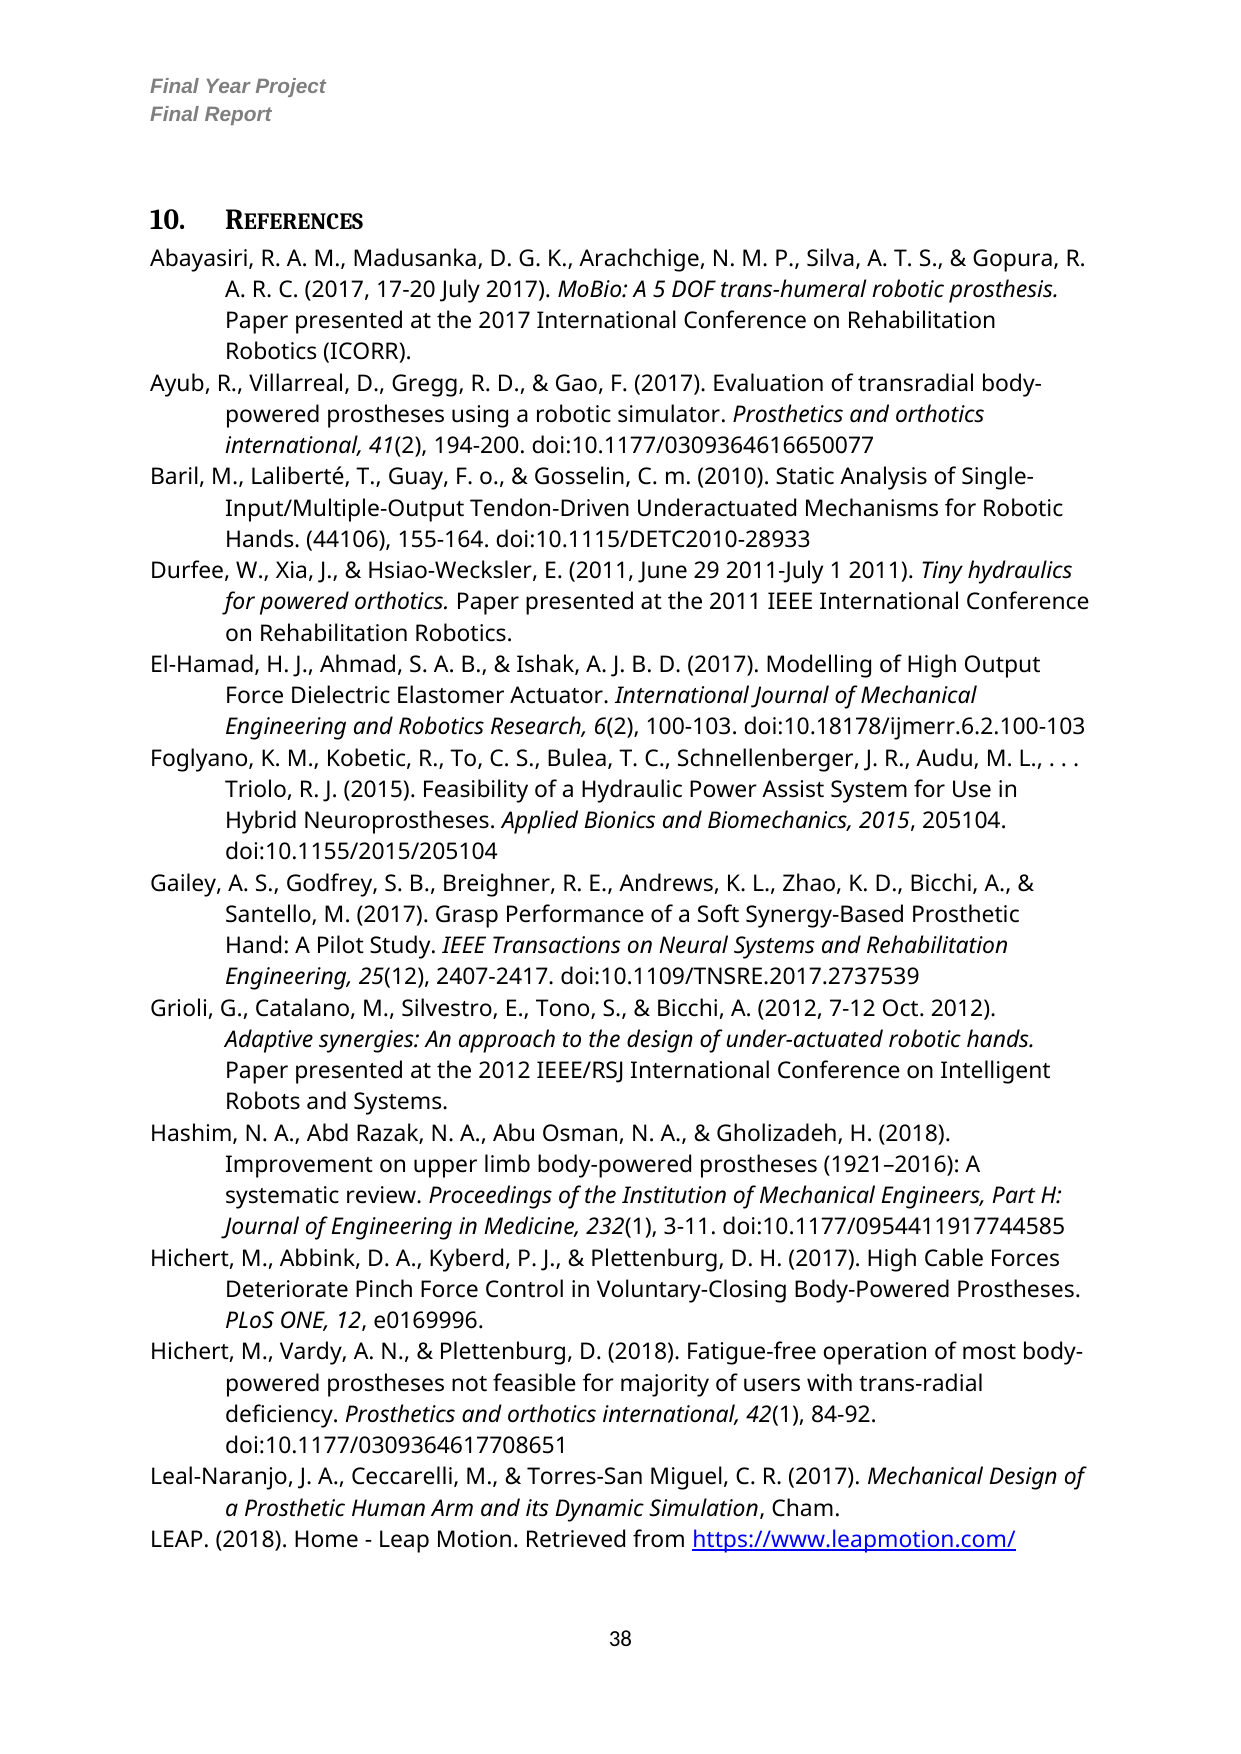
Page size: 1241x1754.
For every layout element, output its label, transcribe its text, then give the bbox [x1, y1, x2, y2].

text Gailey, A. S., Godfrey, S. B., Breighner, R. E., Andrews, K. L., Zhao, K. D., Bicchi, A., & Santello, M. (2017). Grasp Performance of a Soft Synergy-Based Prosthetic Hand: A Pilot Study. IEEE Transactions on Neural Systems and Rehabilitation Engineering, 25(12), 2407-2417. doi:10.1109/TNSRE.2017.2737539 [150, 867, 1090, 992]
text Ayub, R., Villarreal, D., Gregg, R. D., & Gao, F. (2017). Evaluation of transradial body-powered prostheses using a robotic simulator. Prosthetics and orthotics international, 41(2), 194-200. doi:10.1177/0309364616650077 [150, 367, 1090, 460]
text Hichert, M., Abbink, D. A., Kyberd, P. J., & Plettenburg, D. H. (2017). High Cable Forces Deteriorate Pinch Force Control in Voluntary-Closing Body-Powered Prostheses. PLoS ONE, 12, e0169996. [150, 1242, 1090, 1335]
text Hichert, M., Vardy, A. N., & Plettenburg, D. (2018). Fatigue-free operation of most body-powered prostheses not feasible for majority of users with trans-radial deficiency. Prosthetics and orthotics international, 42(1), 84-92. doi:10.1177/0309364617708651 [150, 1335, 1090, 1460]
text LEAP. (2018). Home - Leap Motion. Retrieved from https://www.leapmotion.com/ [150, 1523, 1090, 1554]
text Durfee, W., Xia, J., & Hsiao-Wecksler, E. (2011, June 29 2011-July 1 2011). Tiny hydraulics for powered orthotics. Paper presented at the 2011 IEEE International Conference on Rehabilitation Robotics. [150, 554, 1090, 648]
text Leal-Naranjo, J. A., Ceccarelli, M., & Torres-San Miguel, C. R. (2017). Mechanical Design of a Prosthetic Human Arm and its Dynamic Simulation, Cham. [150, 1460, 1090, 1523]
text Baril, M., Laliberté, T., Guay, F. o., & Gosselin, C. m. (2010). Static Analysis of Single-Input/Multiple-Output Tendon-Driven Underactuated Mechanisms for Robotic Hands. (44106), 155-164. doi:10.1115/DETC2010-28933 [150, 460, 1090, 554]
text El-Hamad, H. J., Ahmad, S. A. B., & Ishak, A. J. B. D. (2017). Modelling of High Output Force Dielectric Elastomer Actuator. International Journal of Mechanical Engineering and Robotics Research, 6(2), 100-103. doi:10.18178/ijmerr.6.2.100-103 [150, 648, 1090, 742]
text Grioli, G., Catalano, M., Silvestro, E., Tono, S., & Bicchi, A. (2012, 7-12 Oct. 2012). Adaptive synergies: An approach to the design of under-actuated robotic hands. Paper presented at the 2012 IEEE/RSJ International Conference on Intelligent Robots and Systems. [150, 992, 1090, 1117]
text Abayasiri, R. A. M., Madusanka, D. G. K., Arachchige, N. M. P., Silva, A. T. S., & Gopura, R. A. R. C. (2017, 17-20 July 2017). MoBio: A 5 DOF trans-humeral robotic prosthesis. Paper presented at the 2017 International Conference on Rehabilitation Robotics (ICORR). [150, 242, 1090, 367]
subtitle References [150, 203, 1090, 237]
text Hashim, N. A., Abd Razak, N. A., Abu Osman, N. A., & Gholizadeh, H. (2018). Improvement on upper limb body-powered prostheses (1921–2016): A systematic review. Proceedings of the Institution of Mechanical Engineers, Part H: Journal of Engineering in Medicine, 232(1), 3-11. doi:10.1177/0954411917744585 [150, 1117, 1090, 1242]
text Foglyano, K. M., Kobetic, R., To, C. S., Bulea, T. C., Schnellenberger, J. R., Audu, M. L., . . . Triolo, R. J. (2015). Feasibility of a Hydraulic Power Assist System for Use in Hybrid Neuroprostheses. Applied Bionics and Biomechanics, 2015, 205104. doi:10.1155/2015/205104 [150, 742, 1090, 867]
